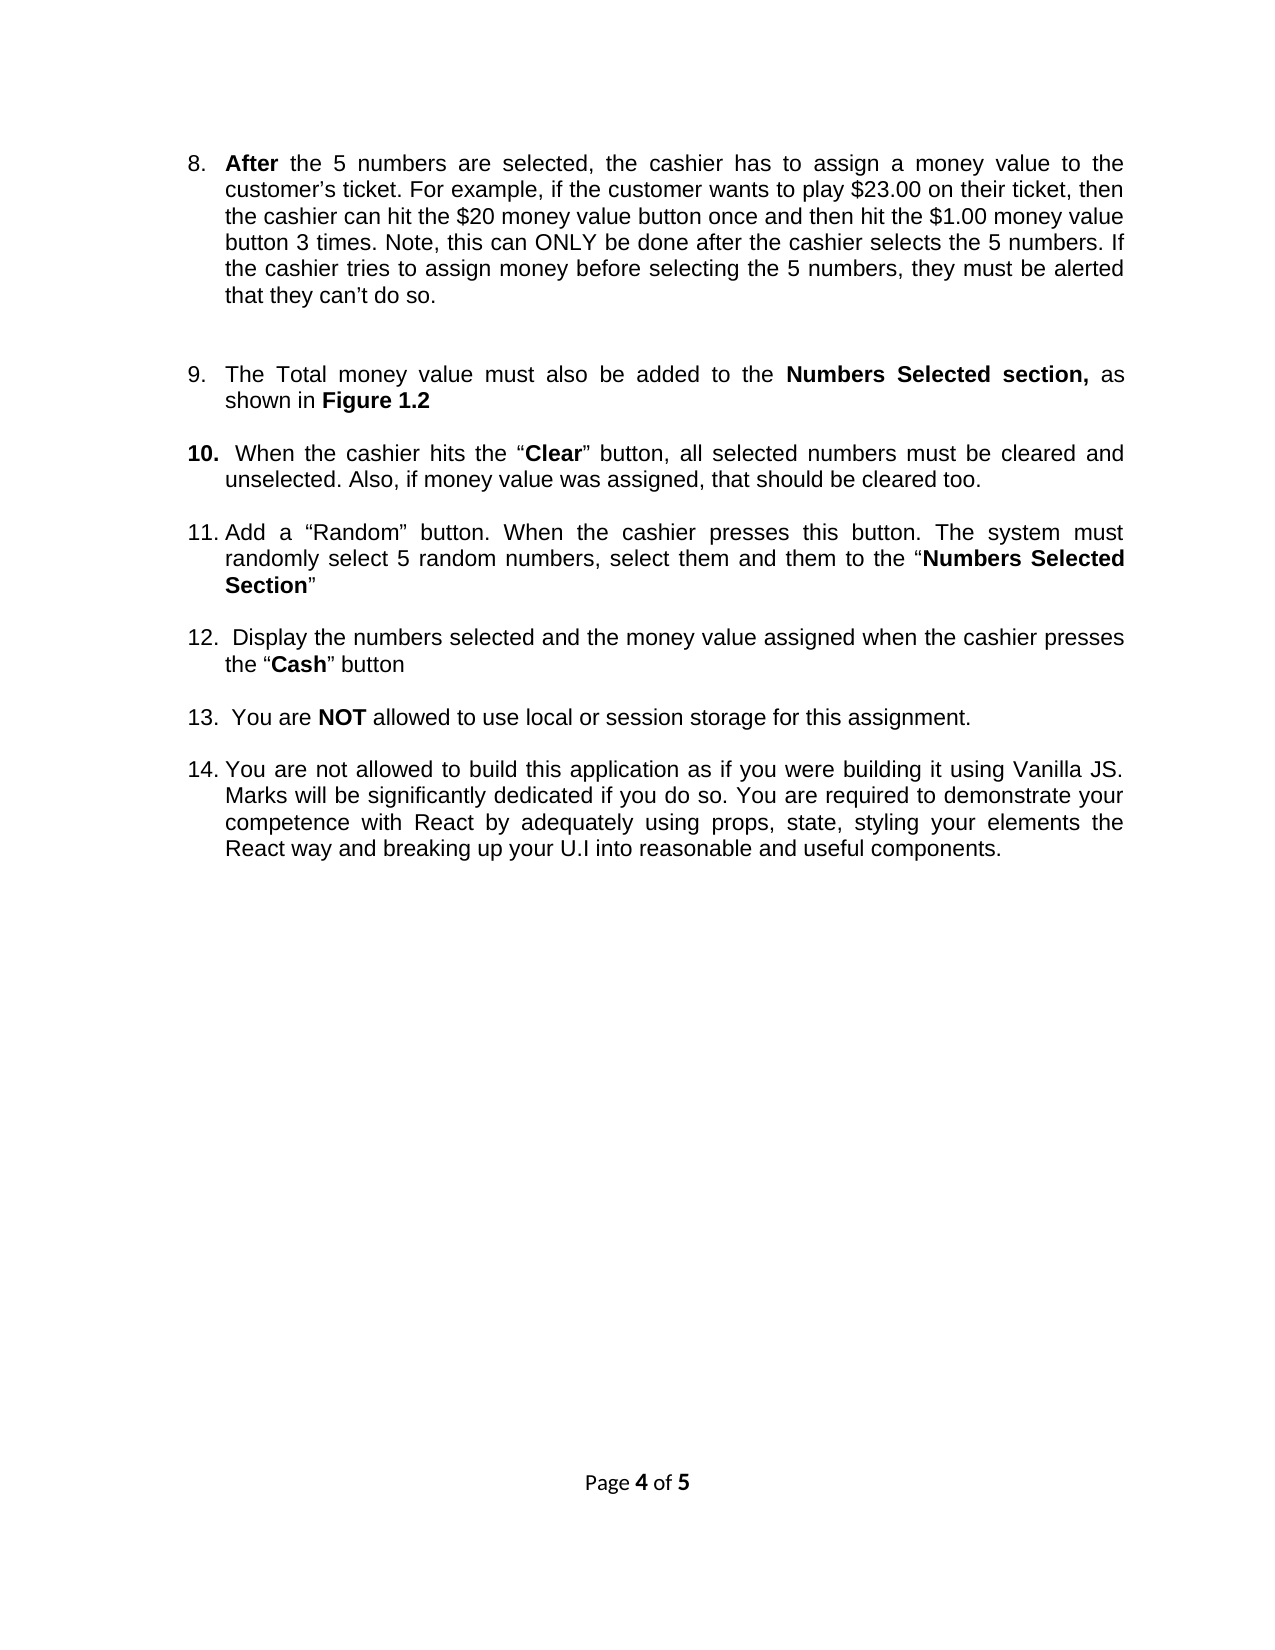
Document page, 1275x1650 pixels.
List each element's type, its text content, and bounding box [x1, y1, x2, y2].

list When the cashier hits the “Clear” button, all selected numbers must be cleared and unselected. Also, if money value was assigned, that should be cleared too. [187, 440, 1125, 493]
list The Total money value must also be added to the Numbers Selected section, as shown in Figure 1.2 [187, 361, 1125, 413]
list You are NOT allowed to use local or session storage for this assignment. [187, 703, 1125, 730]
list You are not allowed to build this application as if you were building it using Vanilla JS. Marks will be significantly dedicated if you do so. You are required to demonstrate your competence with React by adequately using props, state, styling your elements the React way and breaking up your U.I into reasonable and useful components. [187, 756, 1125, 862]
list After the 5 numbers are selected, the cashier has to assign a money value to the customer’s ticket. For example, if the customer wants to play $23.00 on their ticket, then the cashier can hit the $20 money value button once and then hit the $1.00 money value button 3 times. Note, this can ONLY be done after the cashier selects the 5 numbers. If the cashier tries to assign money before selecting the 5 numbers, they must be alerted that they can’t do so. [187, 150, 1125, 308]
list Add a “Random” button. When the cashier presses this button. The system must randomly select 5 random numbers, select them and them to the “Numbers Selected Section” [187, 519, 1125, 598]
list Display the numbers selected and the money value assigned when the cashier presses the “Cash” button [187, 624, 1125, 677]
